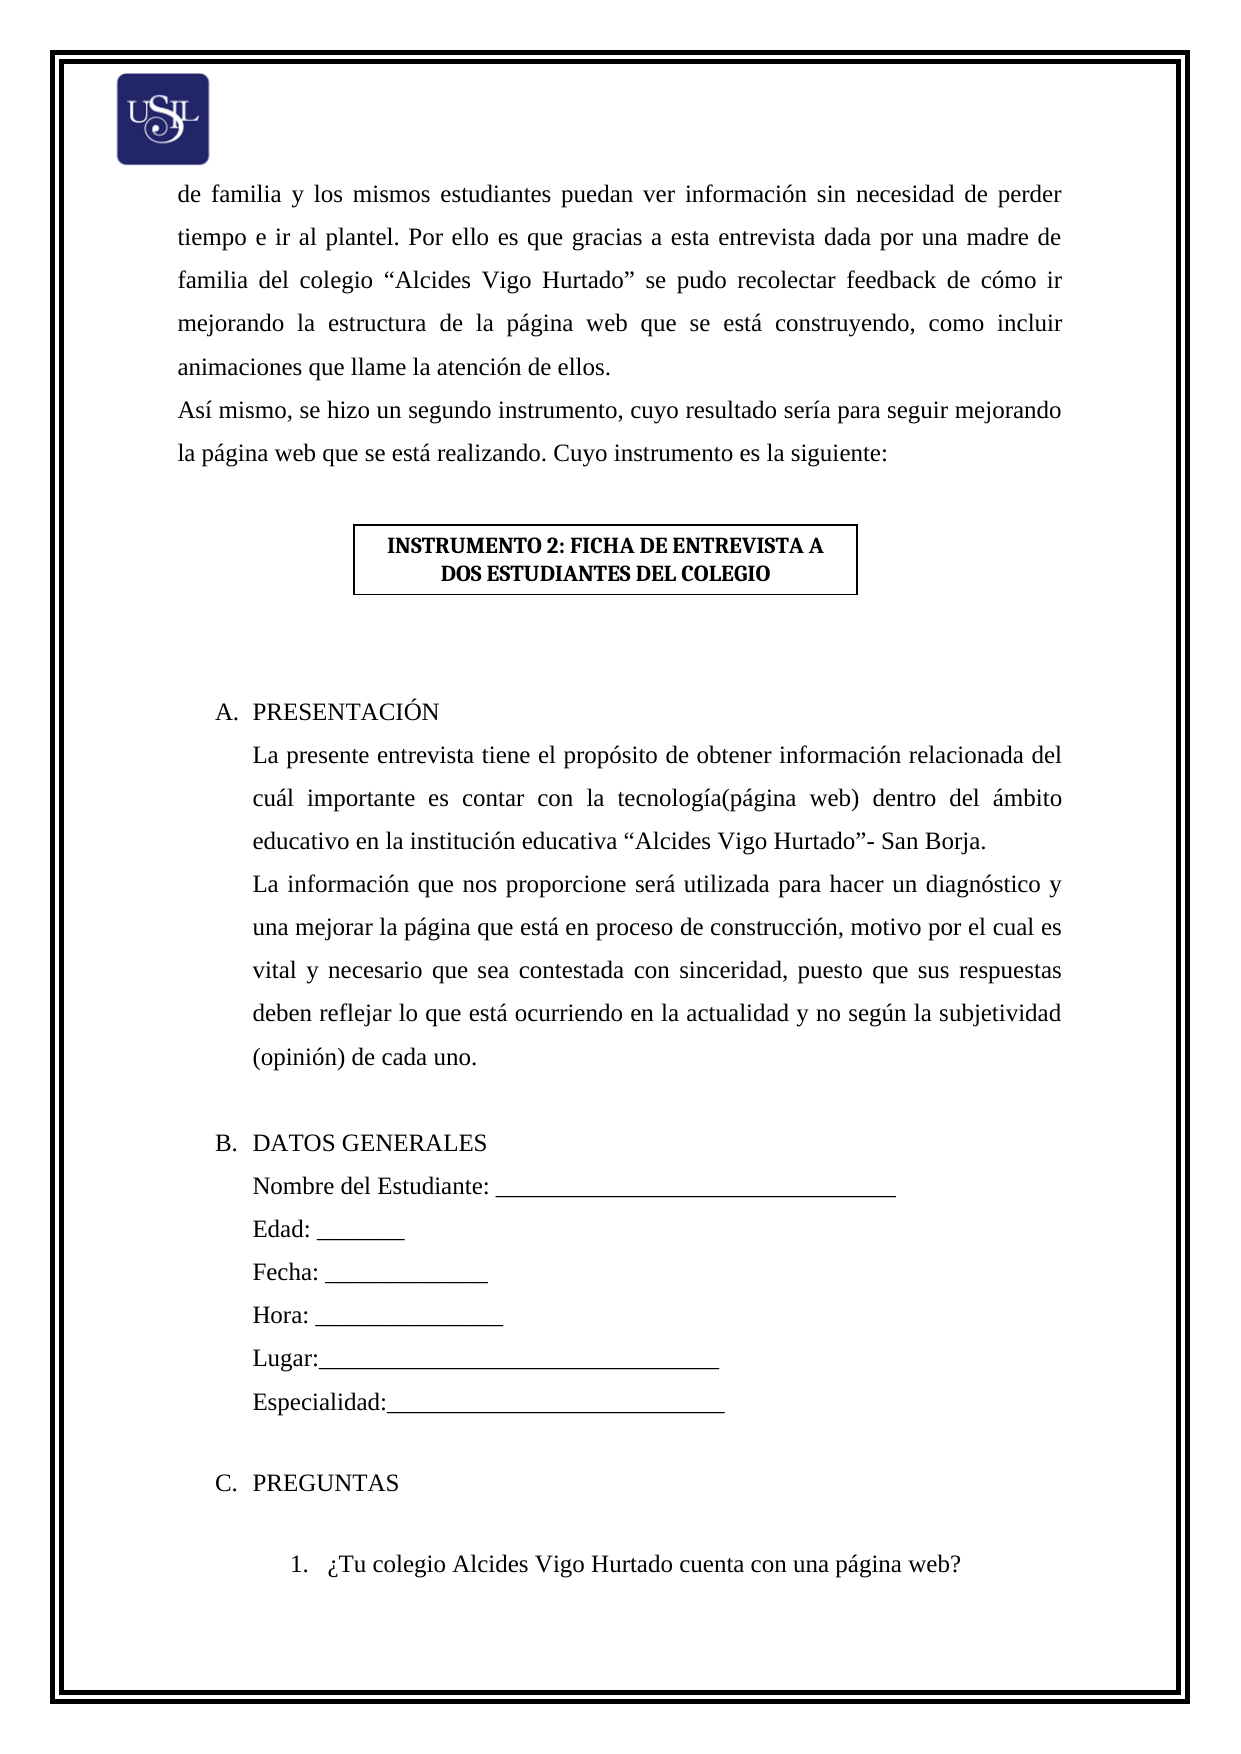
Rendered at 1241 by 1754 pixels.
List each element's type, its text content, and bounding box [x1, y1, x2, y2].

list La información que nos proporcione será utilizada para hacer un diagnóstico y una mejorar la página que está en proceso de construcción, motivo por el cual es vital y necesario que sea contestada con sinceridad, puesto que sus respuestas deben reflejar lo que está ocurriendo en la actualidad y no según la subjetividad (opinión) de cada uno. [252, 869, 1063, 1070]
picture [103, 73, 226, 170]
list Hora: _______________ [252, 1300, 1063, 1329]
list Fecha: _____________ [252, 1257, 1063, 1286]
list Nombre del Estudiante: ________________________________ [252, 1171, 1063, 1200]
list Lugar:________________________________ Especialidad:___________________________ [252, 1343, 1063, 1455]
text Así mismo, se hizo un segundo instrumento, cuyo resultado sería para seguir mejorando la página web que se está realizando. Cuyo instrumento es la siguiente: [177, 395, 1063, 467]
list ¿Tu colegio Alcides Vigo Hurtado cuenta con una página web? [290, 1549, 1063, 1578]
list Edad: _______ [252, 1214, 1063, 1243]
list PRESENTACIÓN La presente entrevista tiene el propósito de obtener información relacionada del cuál importante es contar con la tecnología(página web) dentro del ámbito educativo en la institución educativa “Alcides Vigo Hurtado”- San Borja. [215, 697, 1063, 855]
list DATOS GENERALES [215, 1128, 1063, 1157]
list PREGUNTAS [215, 1468, 1063, 1536]
